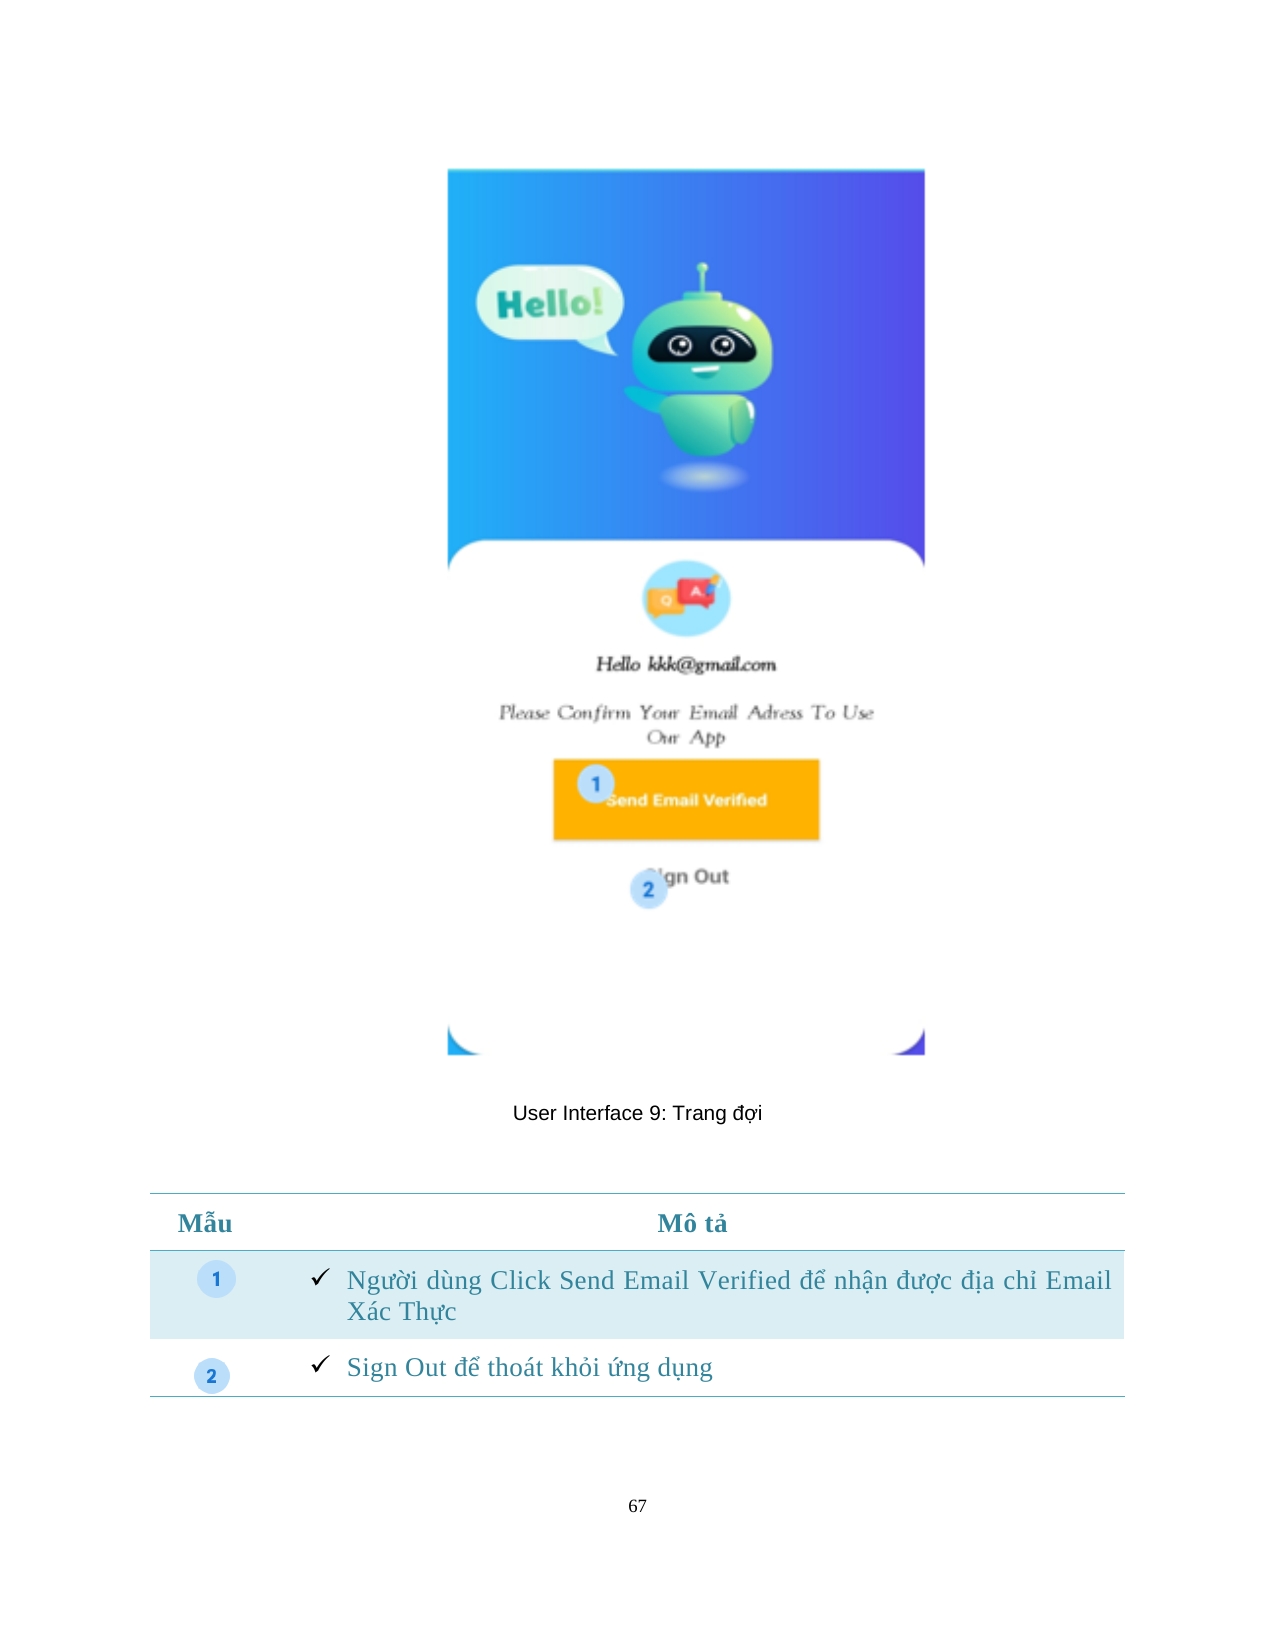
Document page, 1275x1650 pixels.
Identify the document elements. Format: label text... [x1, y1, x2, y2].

picture [358, 150, 992, 1082]
table_header Mô tả [260, 1194, 1124, 1250]
table_cell Sign Out để thoát khỏi ứng dụng [260, 1339, 1124, 1396]
table_cell Người dùng Click Send Email Verified để nhận được địa chỉ Email Xác Thực [260, 1251, 1124, 1339]
picture [190, 1354, 233, 1397]
table_cell [150, 1339, 260, 1396]
table_cell [150, 1251, 260, 1339]
table_header Mẫu [150, 1194, 260, 1250]
picture [193, 1256, 239, 1301]
